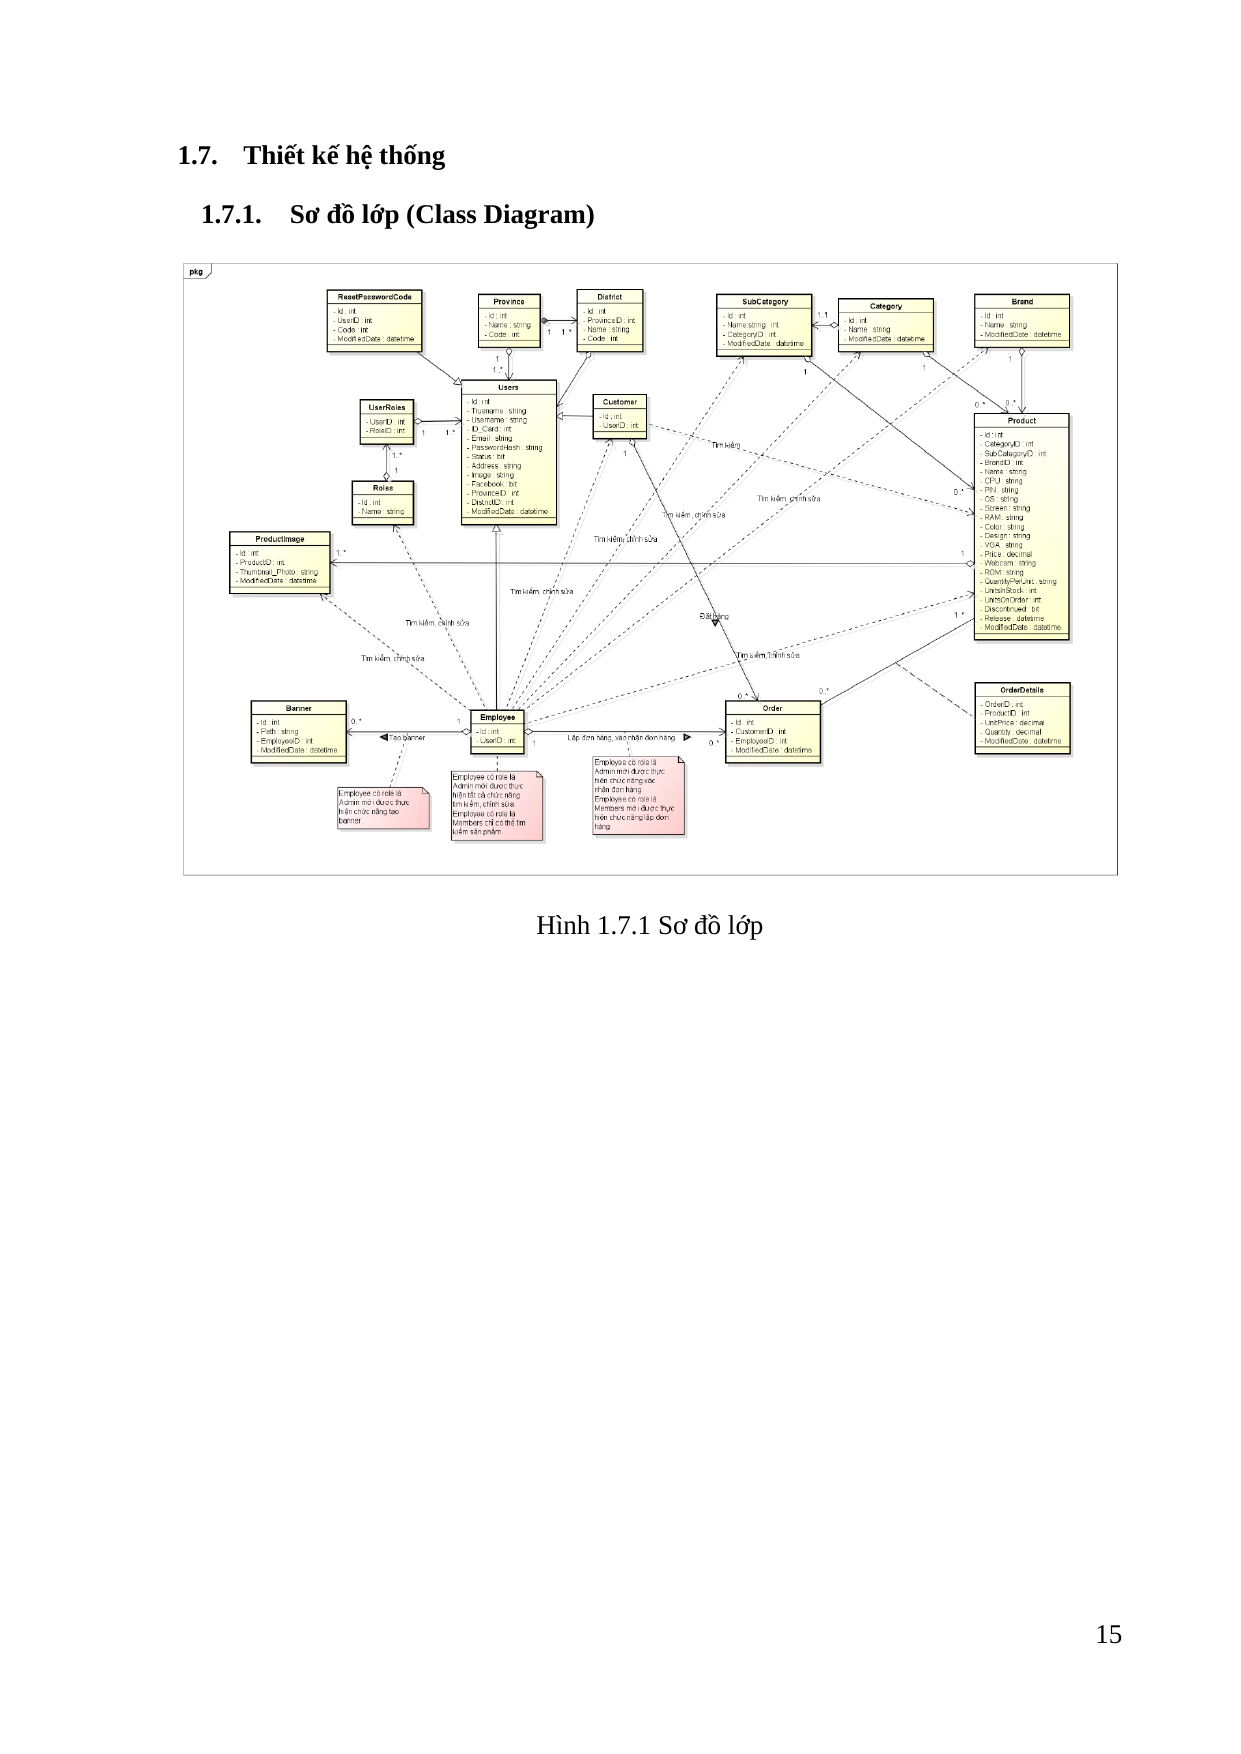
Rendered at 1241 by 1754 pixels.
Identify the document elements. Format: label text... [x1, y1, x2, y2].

picture [177, 257, 1123, 881]
subtitle Sơ đồ lớp (Class Diagram) [201, 198, 1122, 229]
text Hình 1.7.1 Sơ đồ lớp [177, 909, 1122, 940]
subtitle Thiết kế hệ thống [177, 139, 1122, 170]
